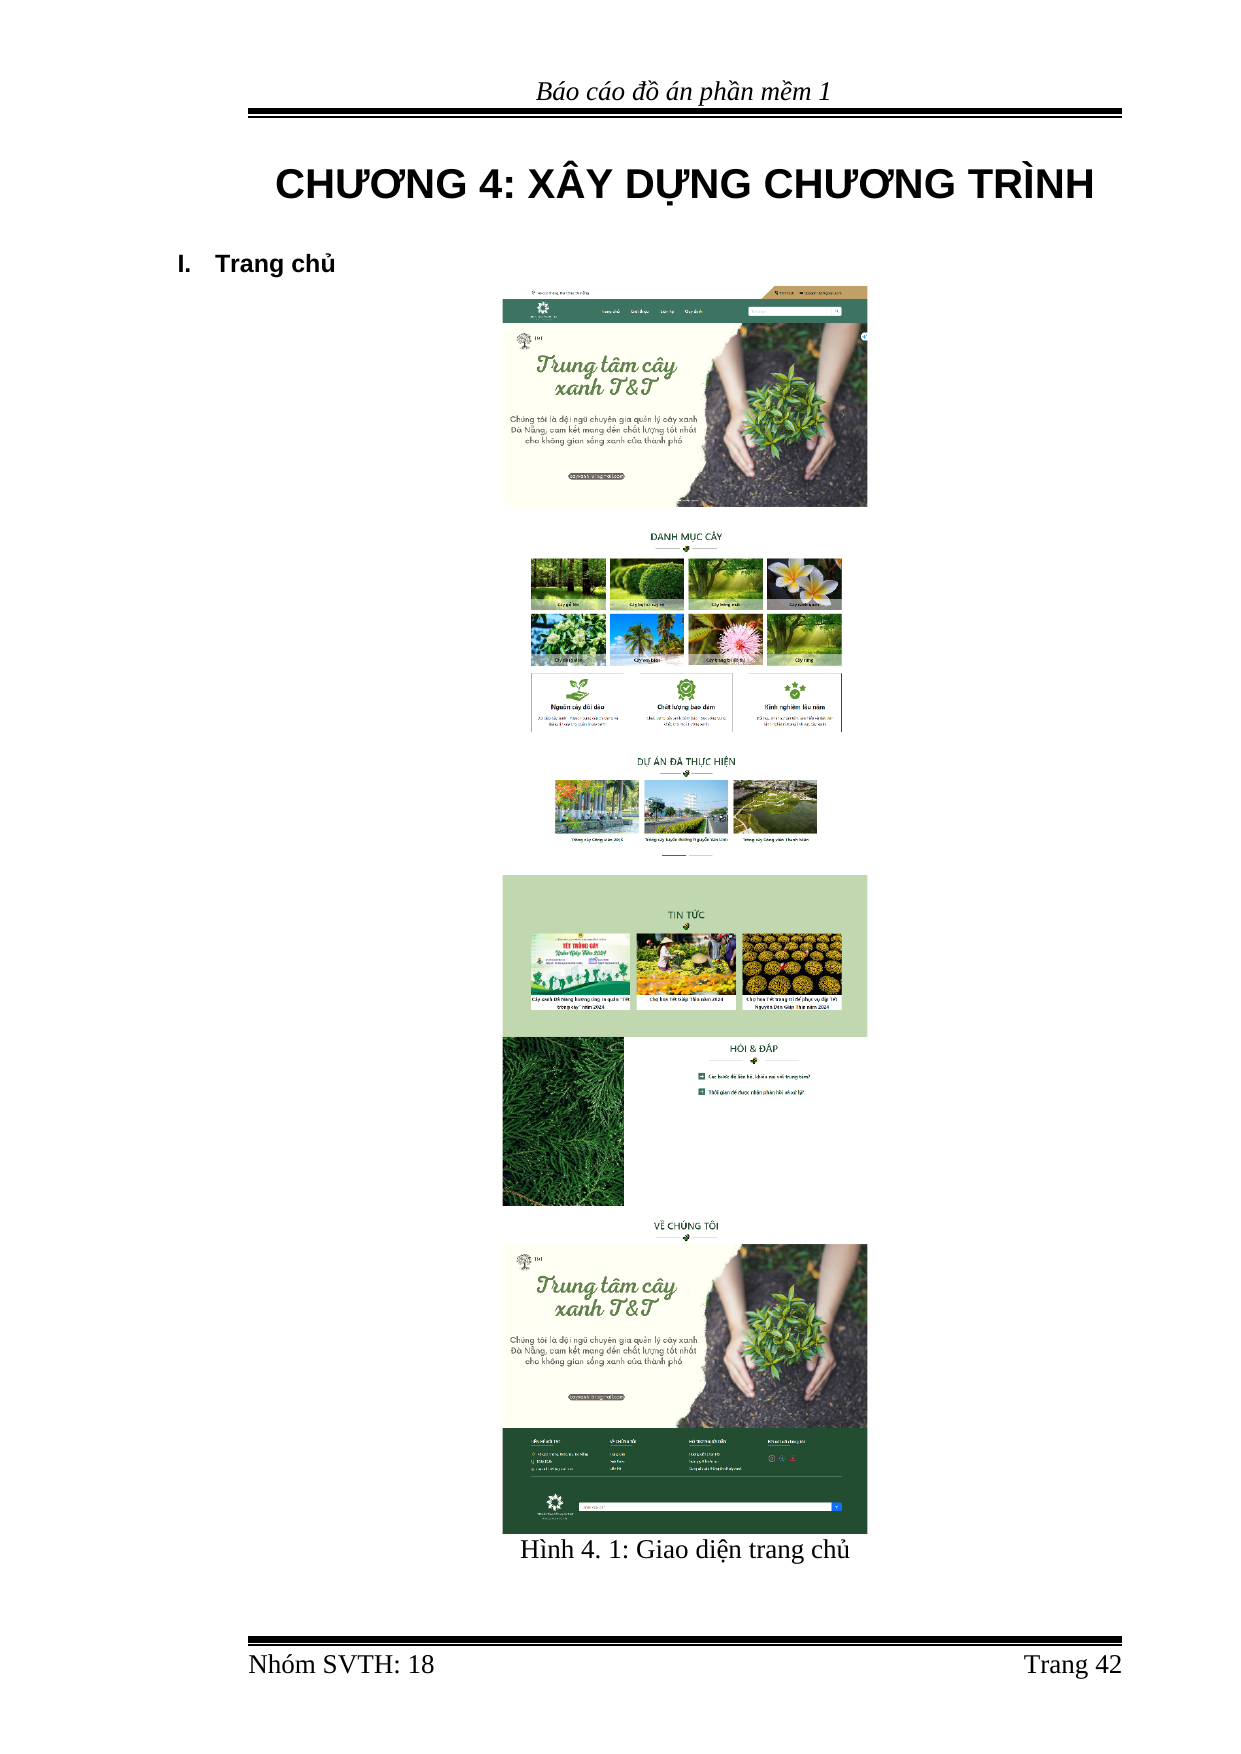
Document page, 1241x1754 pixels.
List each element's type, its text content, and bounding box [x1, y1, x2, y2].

text Hình 4. 1: Giao diện trang chủ [248, 1533, 1122, 1565]
text CHƯƠNG 4: XÂY DỰNG CHƯƠNG TRÌNH [248, 159, 1122, 207]
picture [502, 286, 868, 1534]
list Trang chủ [177, 249, 1122, 278]
